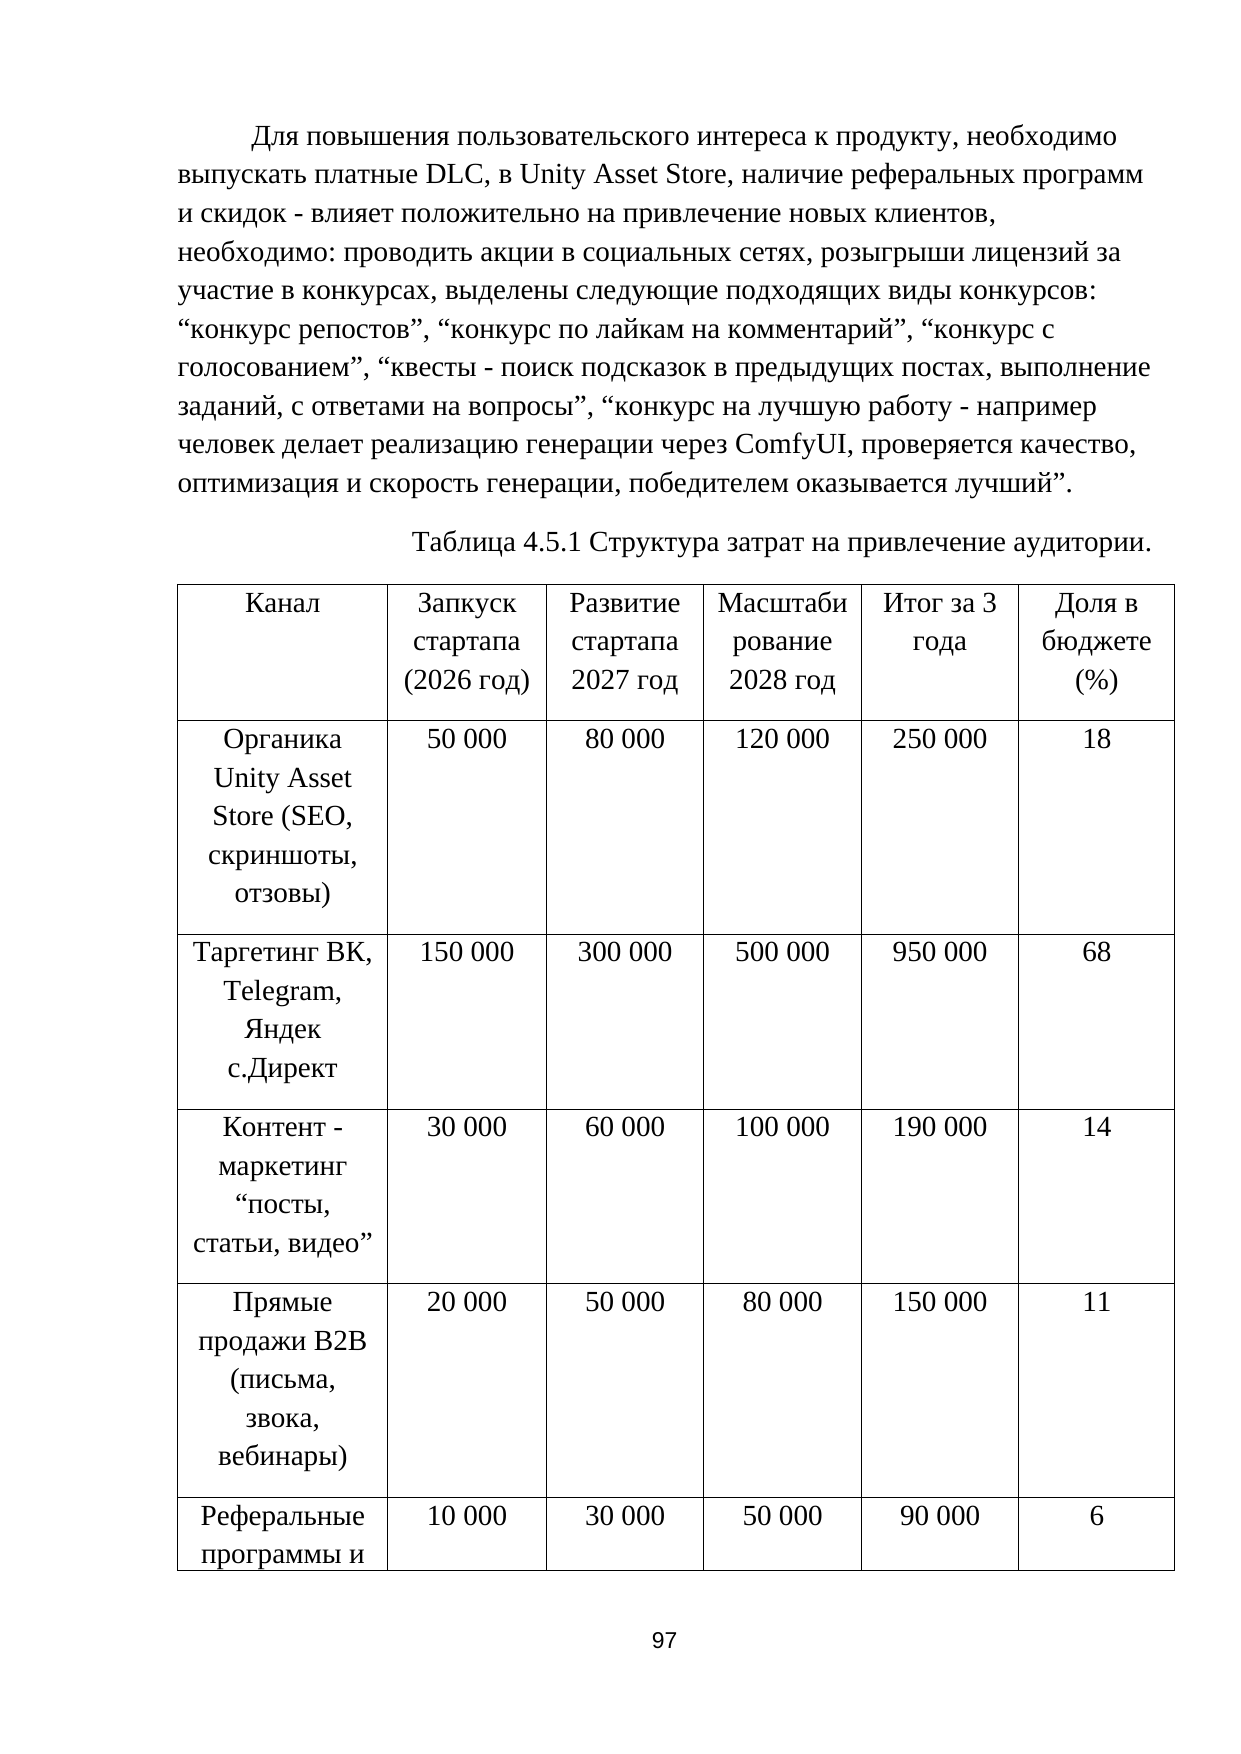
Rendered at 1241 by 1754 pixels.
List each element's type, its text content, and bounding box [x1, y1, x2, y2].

table_cell 50 000 [388, 721, 546, 933]
table_cell 14 [1019, 1110, 1174, 1283]
table_cell 80 000 [547, 721, 703, 933]
table_cell 60 000 [547, 1110, 703, 1283]
table_cell 950 000 [862, 935, 1018, 1108]
table_cell Контент - маркетинг “посты, статьи, видео” [178, 1110, 387, 1283]
table_cell 10 000 [388, 1498, 546, 1570]
table_cell 90 000 [862, 1498, 1018, 1570]
table_cell 300 000 [547, 935, 703, 1108]
table_cell 500 000 [704, 935, 861, 1108]
table_cell 11 [1019, 1284, 1174, 1497]
table_cell 150 000 [388, 935, 546, 1108]
table_cell 50 000 [704, 1498, 861, 1570]
table_cell 150 000 [862, 1284, 1018, 1497]
text Для повышения пользовательского интереса к продукту, необходимо выпускать платные DLC, в Unity Asset Store, наличие реферальных программ и скидок - влияет положительно на привлечение новых клиентов, необходимо: проводить акции в социальных сетях, розыгрыши лицензий за участие в конкурсах, выделены следующие подходящих виды конкурсов: “конкурс репостов”, “конкурс по лайкам на комментарий”, “конкурс с голосованием”, “квесты - поиск подсказок в предыдущих постах, выполнение заданий, с ответами на вопросы”, “конкурс на лучшую работу - например человек делает реализацию генерации через ComfyUI, проверяется качество, оптимизация и скорость генерации, победителем оказывается лучший”. [177, 118, 1152, 498]
table_header Развитие стартапа 2027 год [547, 585, 703, 720]
table_cell 50 000 [547, 1284, 703, 1497]
table_cell 6 [1019, 1498, 1174, 1570]
table_cell 30 000 [388, 1110, 546, 1283]
table_cell 18 [1019, 721, 1174, 933]
table_cell 68 [1019, 935, 1174, 1108]
table_header Итог за 3 года [862, 585, 1018, 720]
table_cell 100 000 [704, 1110, 861, 1283]
table_cell 120 000 [704, 721, 861, 933]
text Таблица 4.5.1 Структура затрат на привлечение аудитории. [177, 524, 1152, 558]
table_cell 20 000 [388, 1284, 546, 1497]
table_header Масштабирование 2028 год [704, 585, 861, 720]
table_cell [178, 1498, 387, 1570]
table_cell 80 000 [704, 1284, 861, 1497]
table_cell 250 000 [862, 721, 1018, 933]
table_header Канал [178, 585, 387, 720]
table_cell Прямые продажи B2B (письма, звока, вебинары) [178, 1284, 387, 1497]
table_header Запкуск стартапа (2026 год) [388, 585, 546, 720]
table_cell Таргетинг ВК, Telegram, Яндекс.Директ [178, 935, 387, 1108]
table_header Доля в бюджете (%) [1019, 585, 1174, 720]
table_cell 30 000 [547, 1498, 703, 1570]
table_cell 190 000 [862, 1110, 1018, 1283]
table_cell Органика Unity Asset Store (SEO, скриншоты, отзовы) [178, 721, 387, 933]
